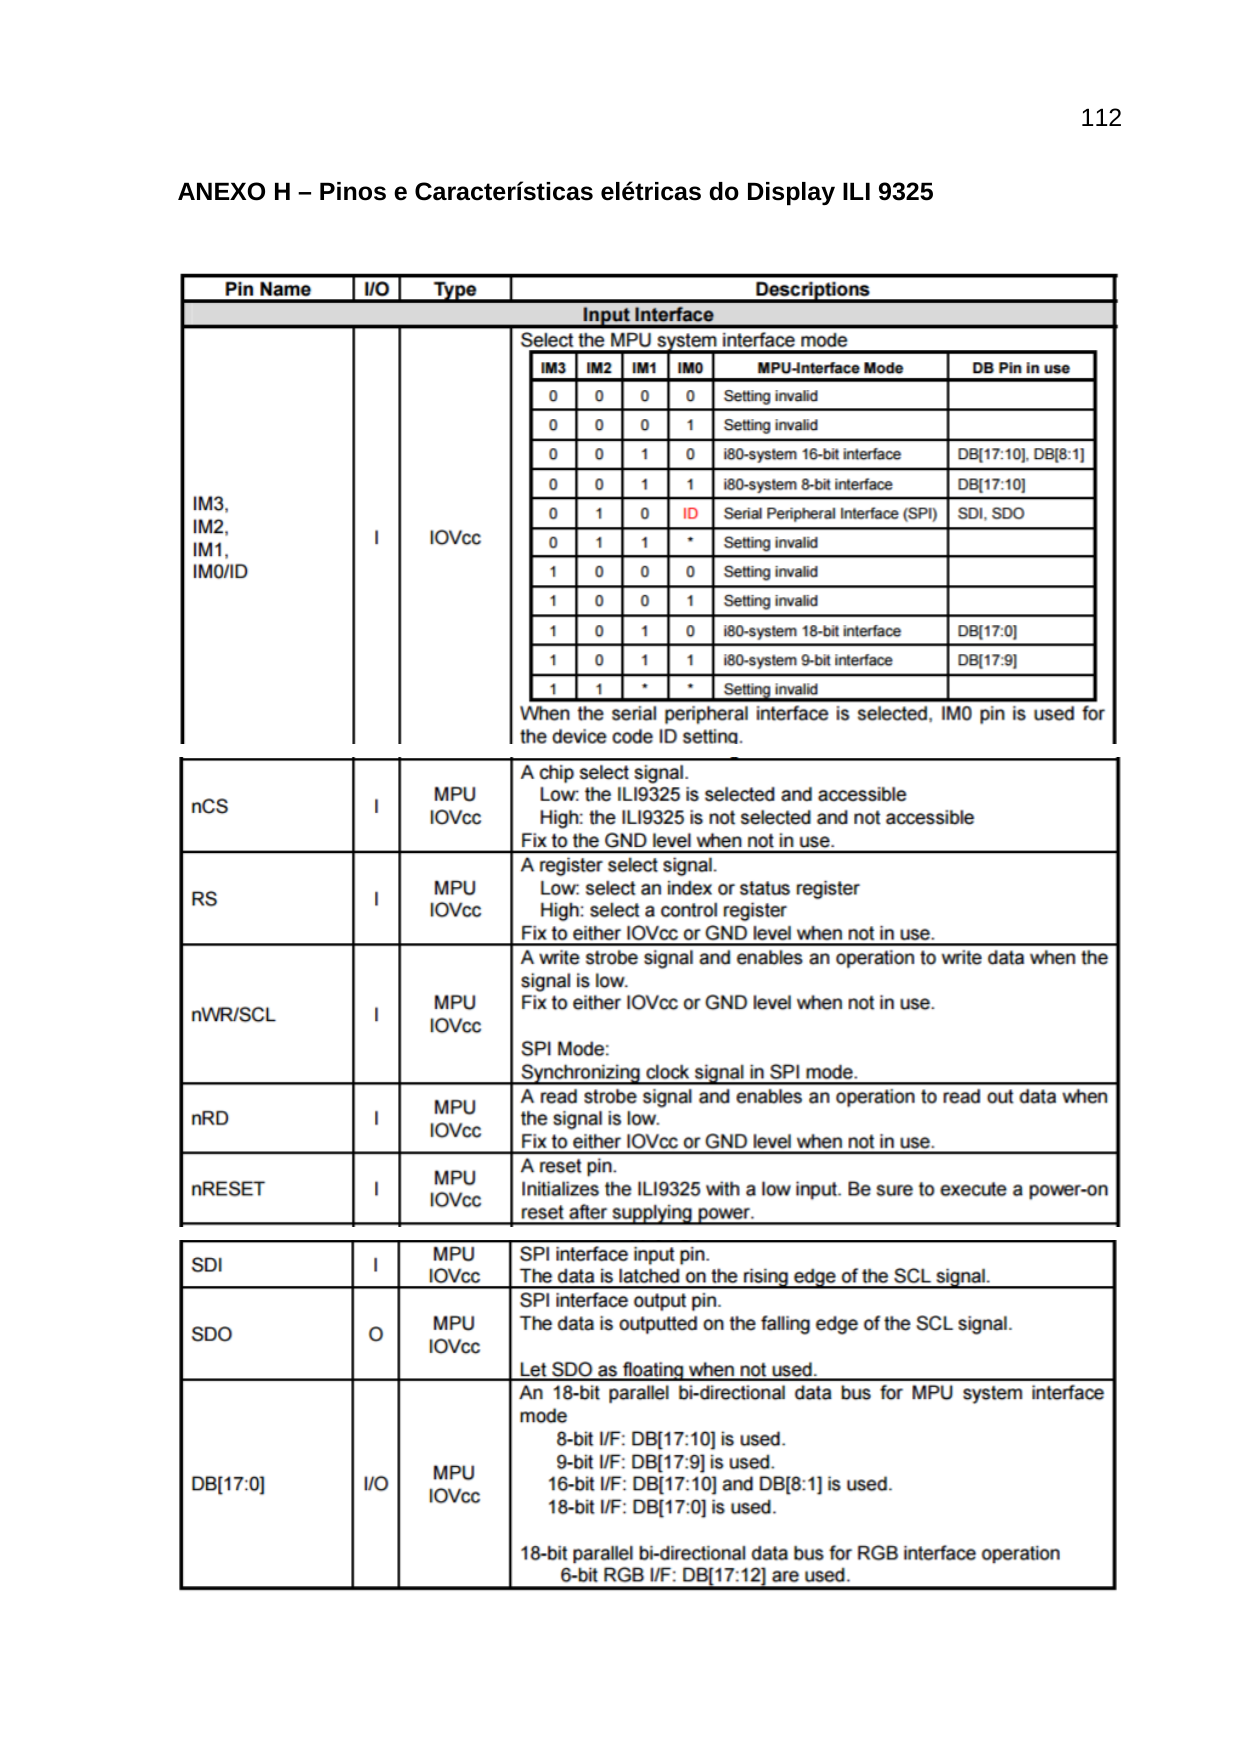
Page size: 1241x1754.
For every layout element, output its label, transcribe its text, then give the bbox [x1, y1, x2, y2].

picture [177, 757, 1123, 1227]
picture [177, 263, 1123, 744]
picture [177, 1240, 1123, 1596]
text ANEXO H – Pinos e Características elétricas do Display ILI 9325 [177, 177, 1122, 206]
